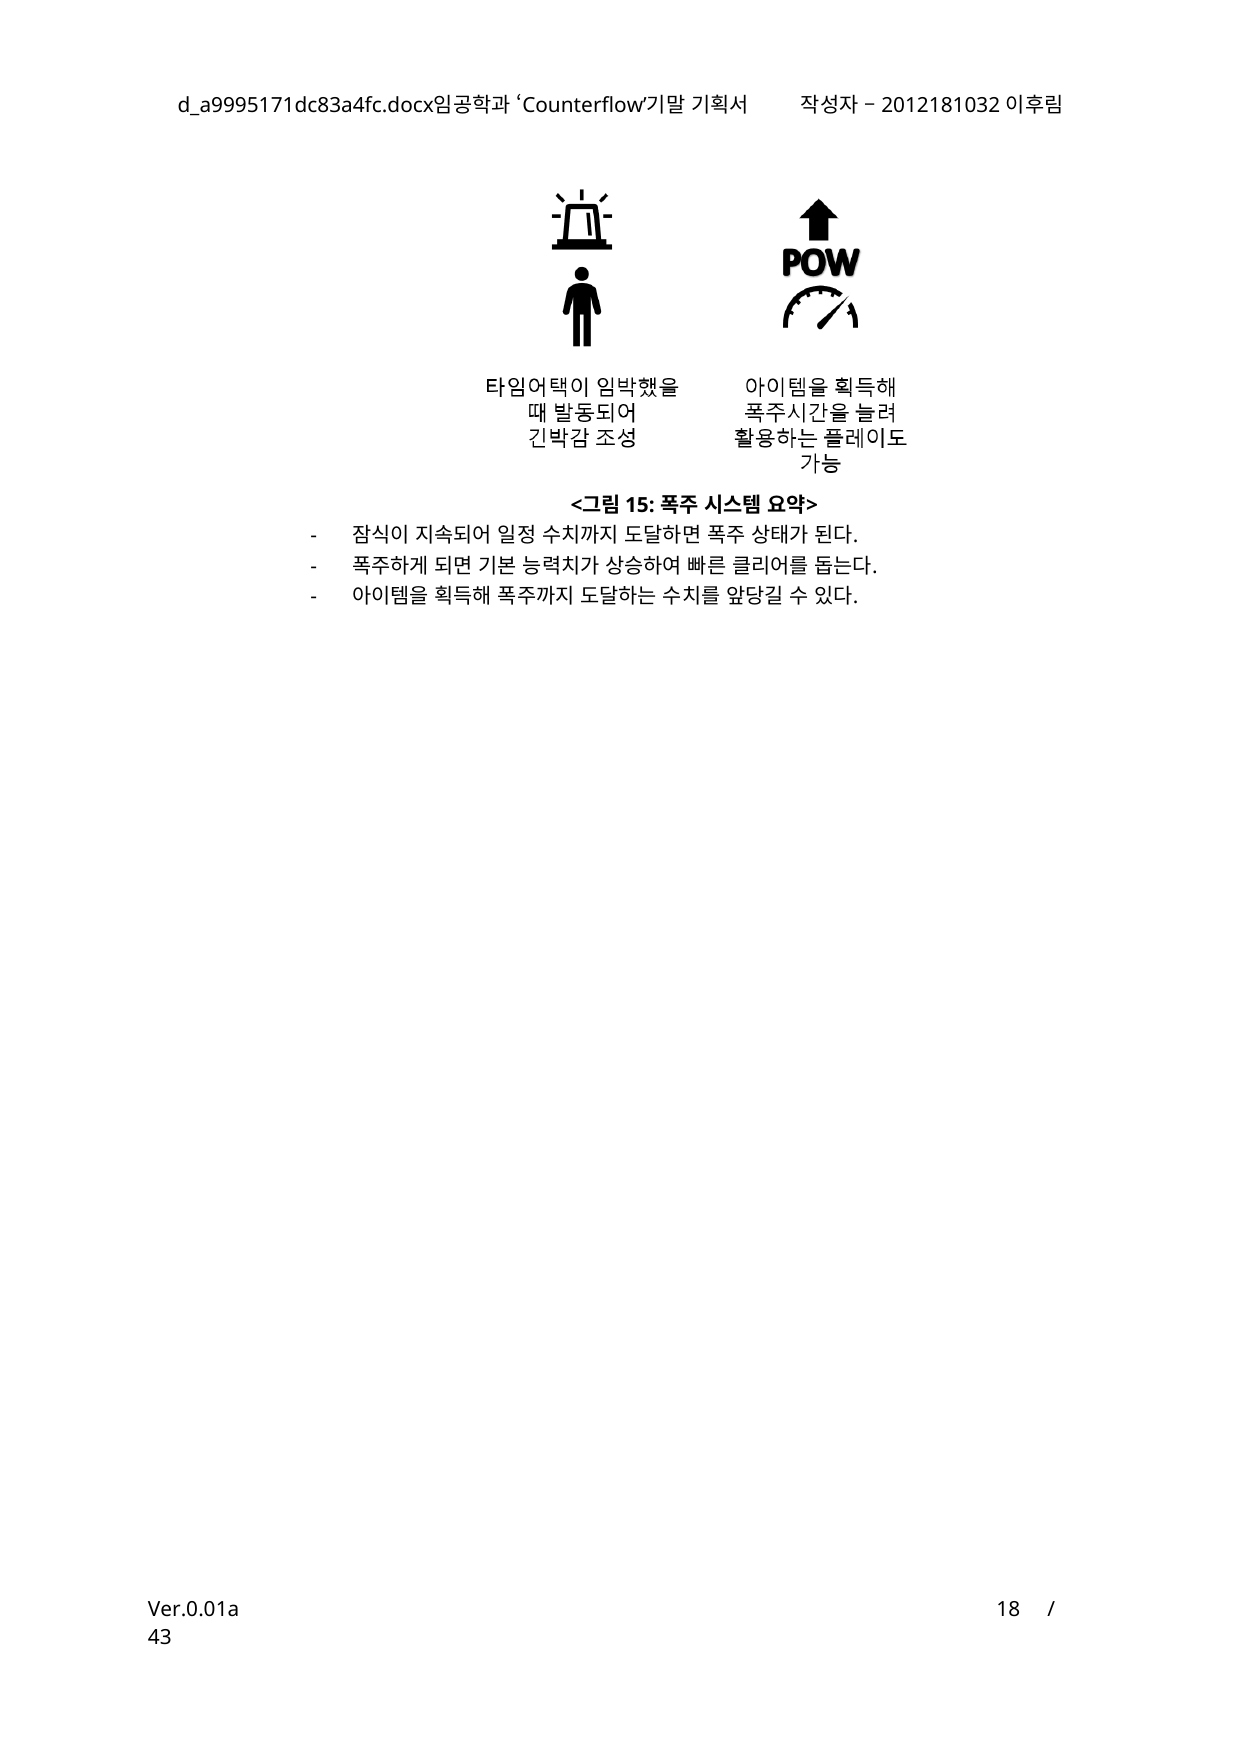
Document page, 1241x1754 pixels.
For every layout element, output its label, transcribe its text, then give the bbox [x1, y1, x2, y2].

list 폭주하게 되면 기본 능력치가 상승하여 빠른 클리어를 돕는다. [310, 549, 1092, 579]
picture [465, 177, 923, 489]
list 잠식이 지속되어 일정 수치까지 도달하면 폭주 상태가 된다. [310, 518, 1092, 549]
list <그림15: 폭주 시스템 요약> [295, 488, 1092, 518]
list 아이템을 획득해 폭주까지 도달하는 수치를 앞당길 수 있다. [310, 579, 1092, 609]
